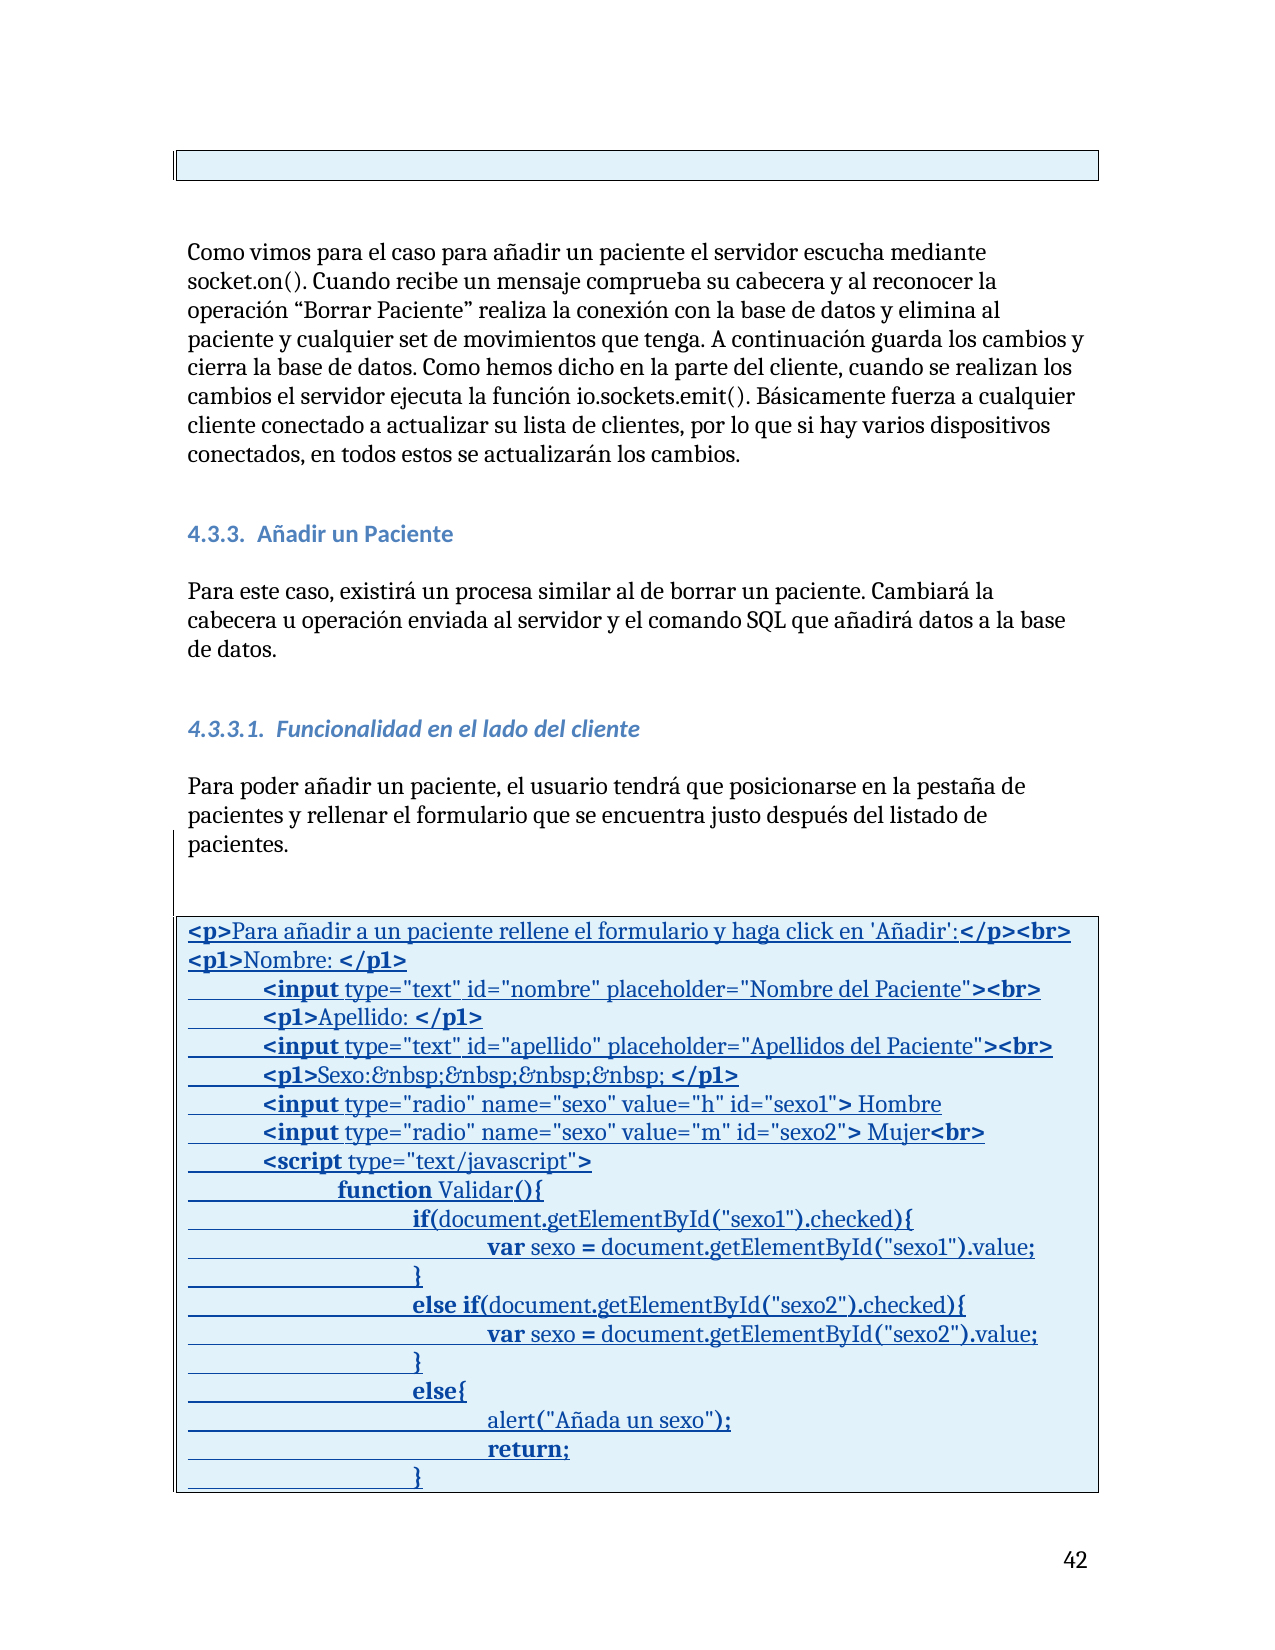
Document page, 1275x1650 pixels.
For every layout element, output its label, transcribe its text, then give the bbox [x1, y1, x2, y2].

text Como vimos para el caso para añadir un paciente el servidor escucha mediante socket.on(). Cuando recibe un mensaje comprueba su cabecera y al reconocer la operación “Borrar Paciente” realiza la conexión con la base de datos y elimina al paciente y cualquier set de movimientos que tenga. A continuación guarda los cambios y cierra la base de datos. Como hemos dicho en la parte del cliente, cuando se realizan los cambios el servidor ejecuta la función io.sockets.emit(). Básicamente fuerza a cualquier cliente conectado a actualizar su lista de clientes, por lo que si hay varios dispositivos conectados, en todos estos se actualizarán los cambios. [187, 238, 1087, 468]
text Para este caso, existirá un procesa similar al de borrar un paciente. Cambiará la cabecera u operación enviada al servidor y el comando SQL que añadirá datos a la base de datos. [187, 577, 1087, 663]
text Para poder añadir un paciente, el usuario tendrá que posicionarse en la pestaña de pacientes y rellenar el formulario que se encuentra justo después del listado de pacientes. [187, 772, 1087, 858]
subtitle 4.3.3. Añadir un Paciente [187, 518, 1087, 548]
subtitle 4.3.3.1. Funcionalidad en el lado del cliente [187, 713, 1087, 743]
